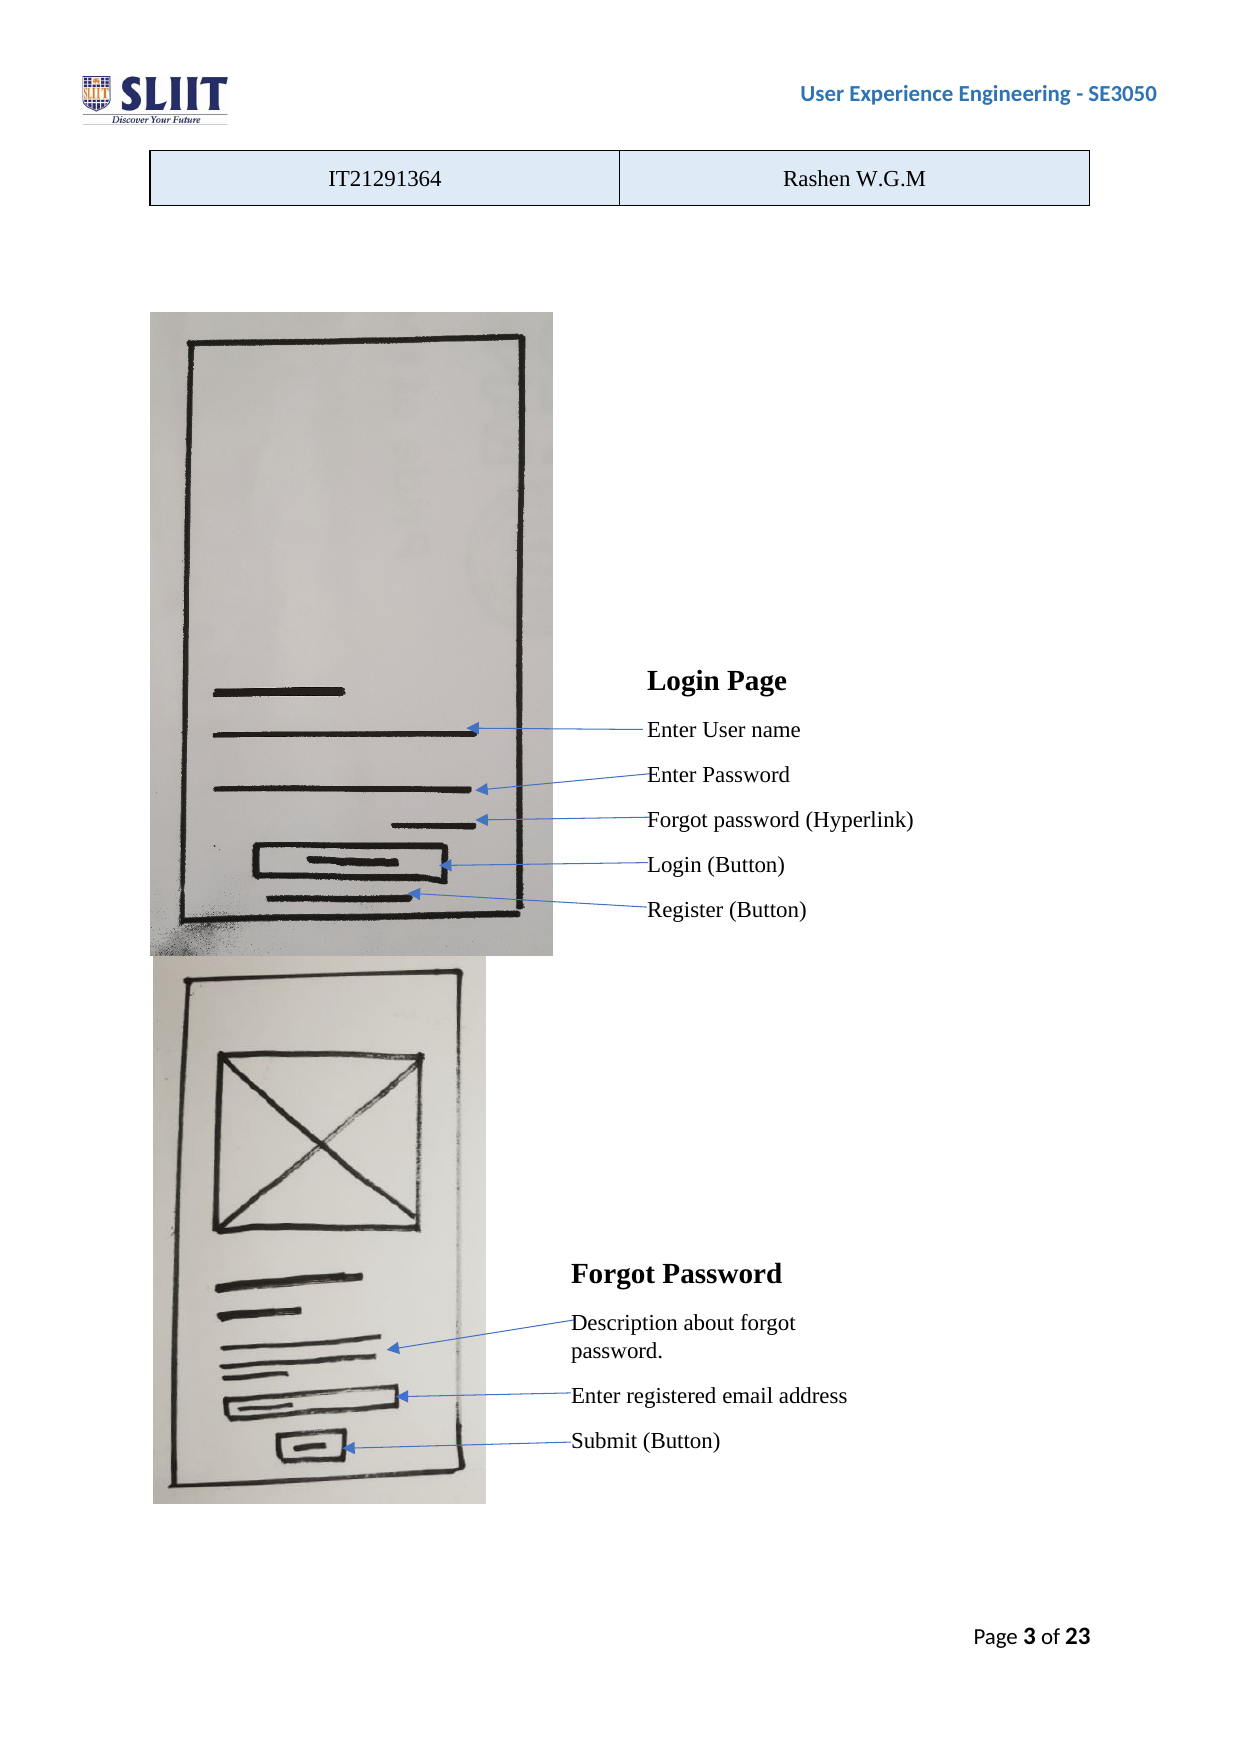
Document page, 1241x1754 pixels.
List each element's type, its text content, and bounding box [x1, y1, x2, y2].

table_header Rashen W.G.M [620, 151, 1089, 205]
table_header IT21291364 [151, 151, 619, 205]
picture [150, 312, 553, 1504]
